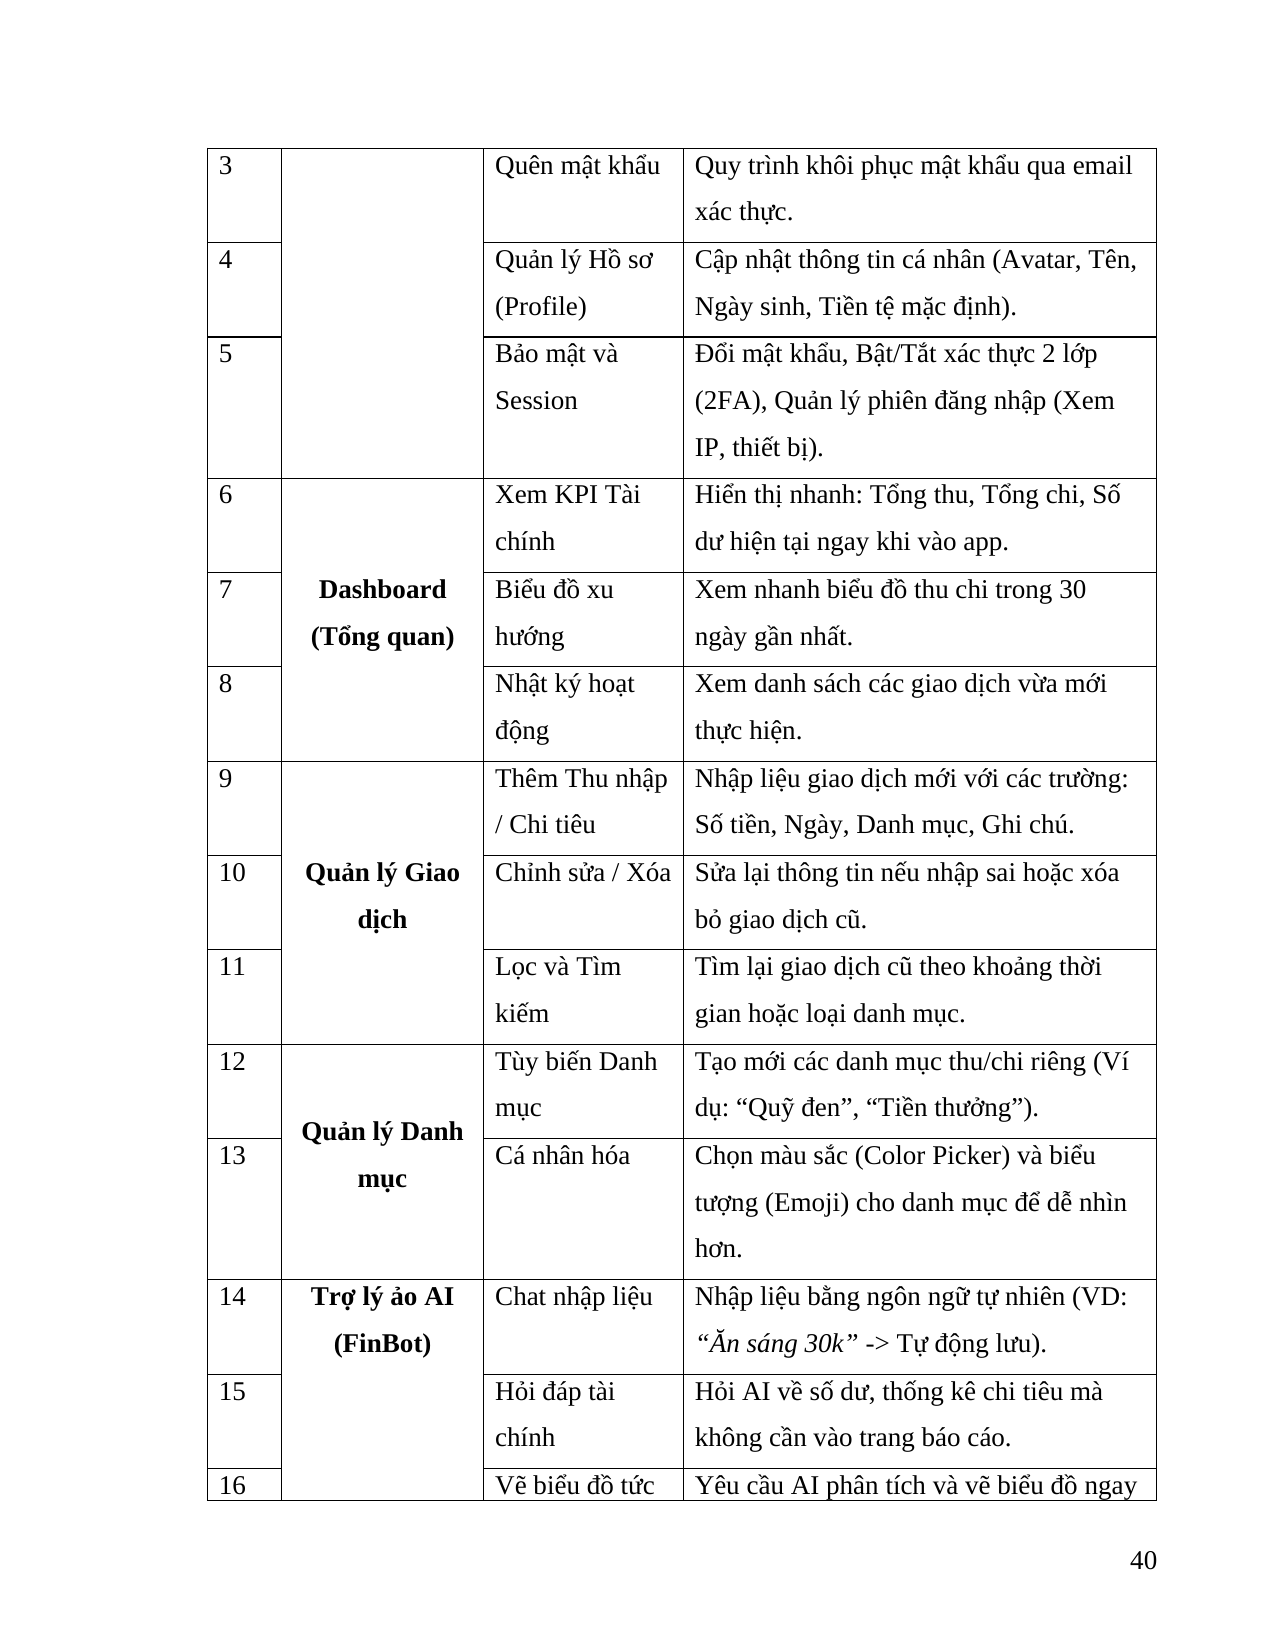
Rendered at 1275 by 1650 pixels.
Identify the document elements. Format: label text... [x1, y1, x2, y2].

table_cell Sửa lại thông tin nếu nhập sai hoặc xóa bỏ giao dịch cũ. [684, 856, 1156, 949]
table_cell 8 [208, 667, 281, 761]
table_cell Quên mật khẩu [484, 149, 683, 242]
table_cell Chọn màu sắc (Color Picker) và biểu tượng (Emoji) cho danh mục để dễ nhìn hơn. [684, 1139, 1156, 1279]
table_cell Vẽ biểu đồ tức thì [484, 1469, 683, 1500]
table_cell 3 [208, 149, 281, 242]
table_cell Hiển thị nhanh: Tổng thu, Tổng chi, Số dư hiện tại ngay khi vào app. [684, 479, 1156, 572]
table_cell Thêm Thu nhập / Chi tiêu [484, 762, 683, 855]
table_cell Đổi mật khẩu, Bật/Tắt xác thực 2 lớp (2FA), Quản lý phiên đăng nhập (Xem IP, thiết bị). [684, 338, 1156, 477]
table_cell Nhập liệu bằng ngôn ngữ tự nhiên (VD: “Ăn sáng 30k” -> Tự động lưu). [684, 1280, 1156, 1373]
table_cell Trợ lý ảo AI (FinBot) [282, 1280, 483, 1500]
table_cell 7 [208, 573, 281, 666]
table_cell Cá nhân hóa [484, 1139, 683, 1279]
table_cell 11 [208, 950, 281, 1044]
table_cell Chỉnh sửa / Xóa [484, 856, 683, 949]
table_cell Quản lý Danh mục [282, 1045, 483, 1279]
table_cell 5 [208, 338, 281, 477]
table_cell 14 [208, 1280, 281, 1373]
table_cell Xem nhanh biểu đồ thu chi trong 30 ngày gần nhất. [684, 573, 1156, 666]
table_cell Tùy biến Danh mục [484, 1045, 683, 1138]
table_cell Quản lý Giao dịch [282, 762, 483, 1044]
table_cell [684, 1469, 1156, 1500]
table_cell Nhật ký hoạt động [484, 667, 683, 761]
table_cell Quy trình khôi phục mật khẩu qua email xác thực. [684, 149, 1156, 242]
table_cell Hỏi AI về số dư, thống kê chi tiêu mà không cần vào trang báo cáo. [684, 1375, 1156, 1468]
table_cell Dashboard (Tổng quan) [282, 479, 483, 761]
table_cell 12 [208, 1045, 281, 1138]
table_cell 10 [208, 856, 281, 949]
table_cell 4 [208, 243, 281, 336]
table_cell Chat nhập liệu [484, 1280, 683, 1373]
table_cell Tìm lại giao dịch cũ theo khoảng thời gian hoặc loại danh mục. [684, 950, 1156, 1044]
table_cell Xem KPI Tài chính [484, 479, 683, 572]
table_cell Biểu đồ xu hướng [484, 573, 683, 666]
table_cell Hỏi đáp tài chính [484, 1375, 683, 1468]
table_cell Cập nhật thông tin cá nhân (Avatar, Tên, Ngày sinh, Tiền tệ mặc định). [684, 243, 1156, 336]
table_cell Quản lý Hồ sơ (Profile) [484, 243, 683, 336]
table_cell Lọc và Tìm kiếm [484, 950, 683, 1044]
table_cell Nhập liệu giao dịch mới với các trường: Số tiền, Ngày, Danh mục, Ghi chú. [684, 762, 1156, 855]
table_cell Tạo mới các danh mục thu/chi riêng (Ví dụ: “Quỹ đen”, “Tiền thưởng”). [684, 1045, 1156, 1138]
table_cell 13 [208, 1139, 281, 1279]
table_cell Bảo mật và Session [484, 338, 683, 477]
table_cell Xem danh sách các giao dịch vừa mới thực hiện. [684, 667, 1156, 761]
table_cell 15 [208, 1375, 281, 1468]
table_cell 6 [208, 479, 281, 572]
table_cell 9 [208, 762, 281, 855]
table_cell 16 [208, 1469, 281, 1500]
